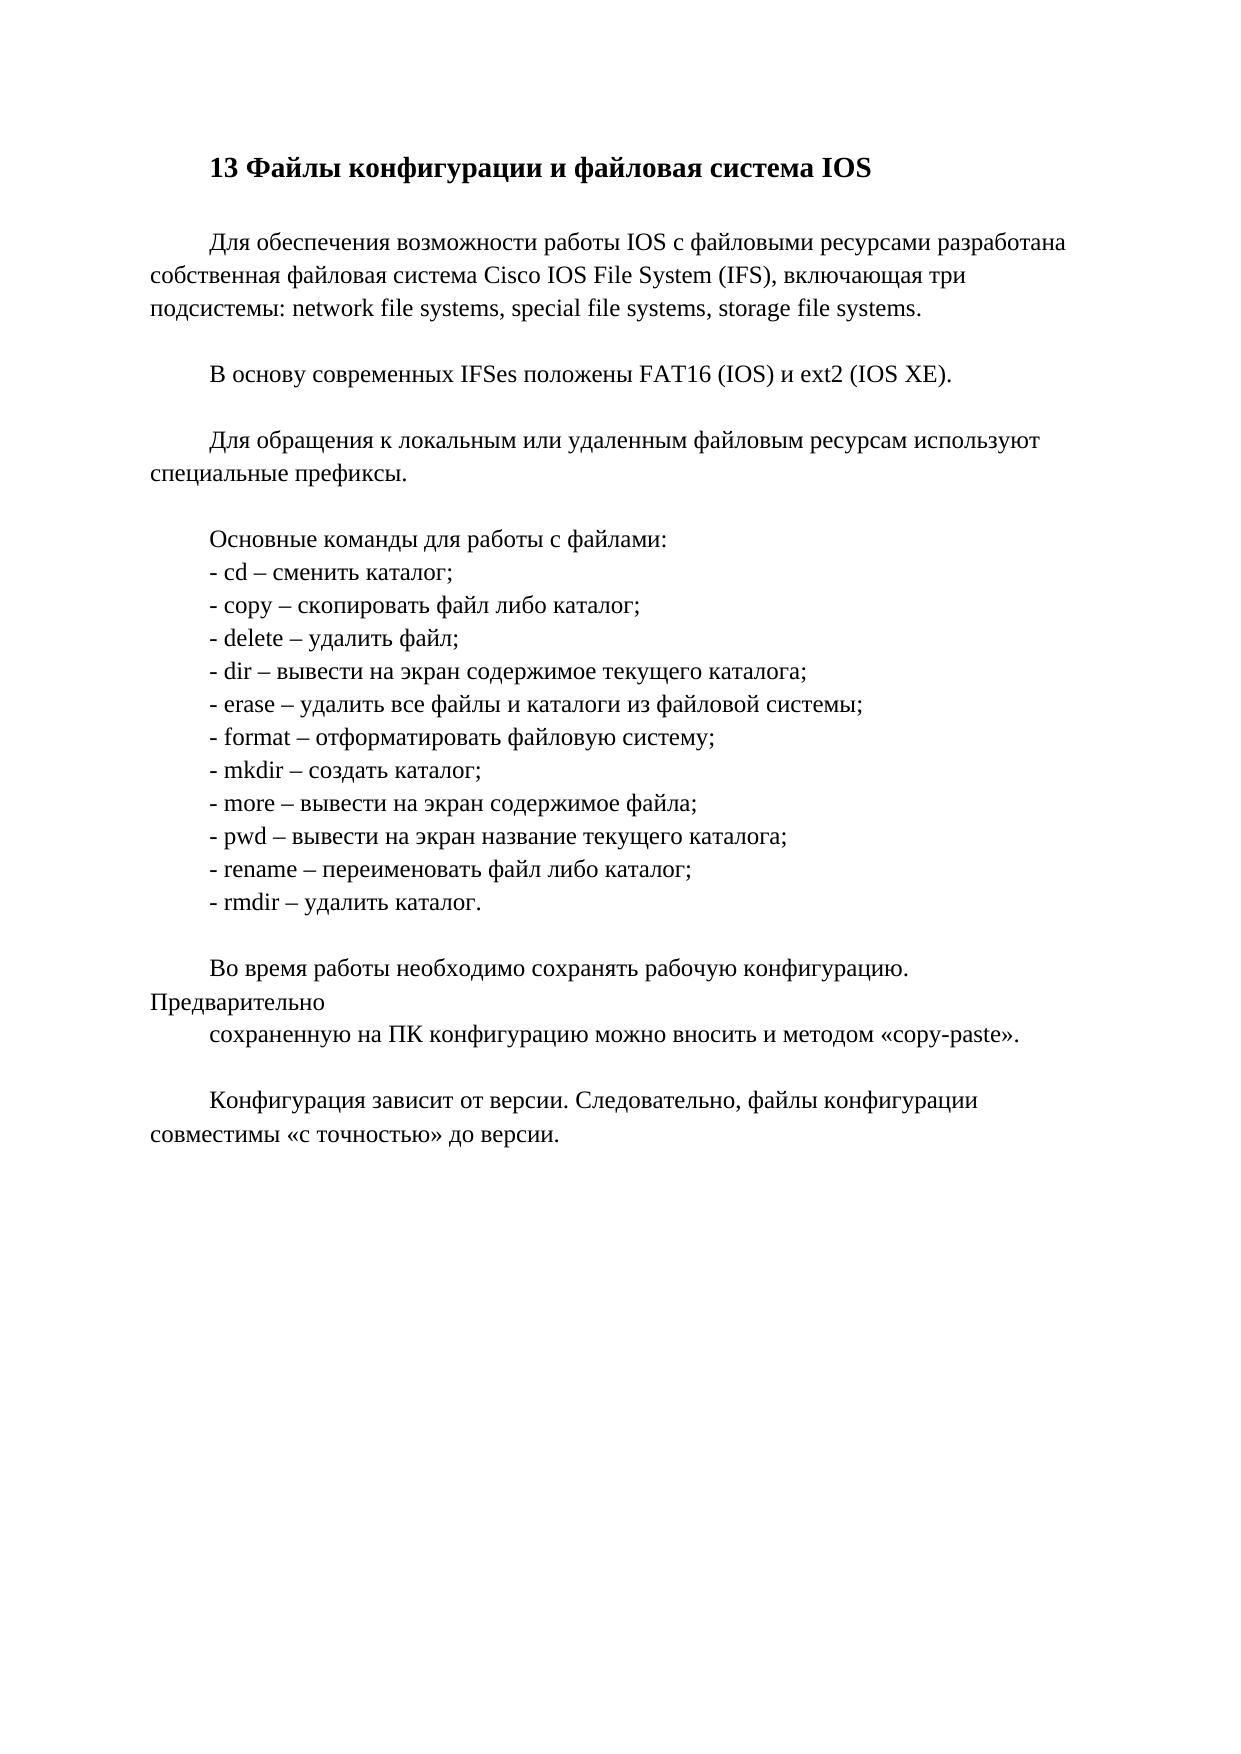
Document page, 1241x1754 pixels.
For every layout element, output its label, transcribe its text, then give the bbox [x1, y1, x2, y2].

text - rename – переименовать файл либо каталог; [150, 854, 1090, 883]
text - dir – вывести на экран содержимое текущего каталога; [150, 656, 1090, 685]
text Во время работы необходимо сохранять рабочую конфигурацию. Предварительно [150, 953, 1090, 1015]
text - copy – скопировать файл либо каталог; [150, 590, 1090, 619]
text - cd – сменить каталог; [150, 557, 1090, 586]
text Для обращения к локальным или удаленным файловым ресурсам используют специальные префиксы. [150, 425, 1090, 487]
text - more – вывести на экран содержимое файла; [150, 788, 1090, 817]
text - pwd – вывести на экран название текущего каталога; [150, 821, 1090, 850]
text - mkdir – создать каталог; [150, 755, 1090, 784]
text - format – отформатировать файловую систему; [150, 722, 1090, 751]
text - erase – удалить все файлы и каталоги из файловой системы; [150, 689, 1090, 718]
text 13 Файлы конфигурации и файловая система IOS [150, 150, 1090, 183]
text - rmdir – удалить каталог. [150, 887, 1090, 916]
text - delete – удалить файл; [150, 623, 1090, 652]
text В основу современных IFSes положены FAT16 (IOS) и ext2 (IOS XE). [150, 359, 1090, 388]
text сохраненную на ПК конфигурацию можно вносить и методом «copy-paste». [150, 1019, 1090, 1048]
text Для обеспечения возможности работы IOS с файловыми ресурсами разработана собственная файловая система Cisco IOS File System (IFS), включающая три подсистемы: network file systems, special file systems, storage file systems. [150, 227, 1090, 322]
text Конфигурация зависит от версии. Следовательно, файлы конфигурации совместимы «с точностью» до версии. [150, 1086, 1090, 1147]
text Основные команды для работы с файлами: [150, 524, 1090, 553]
